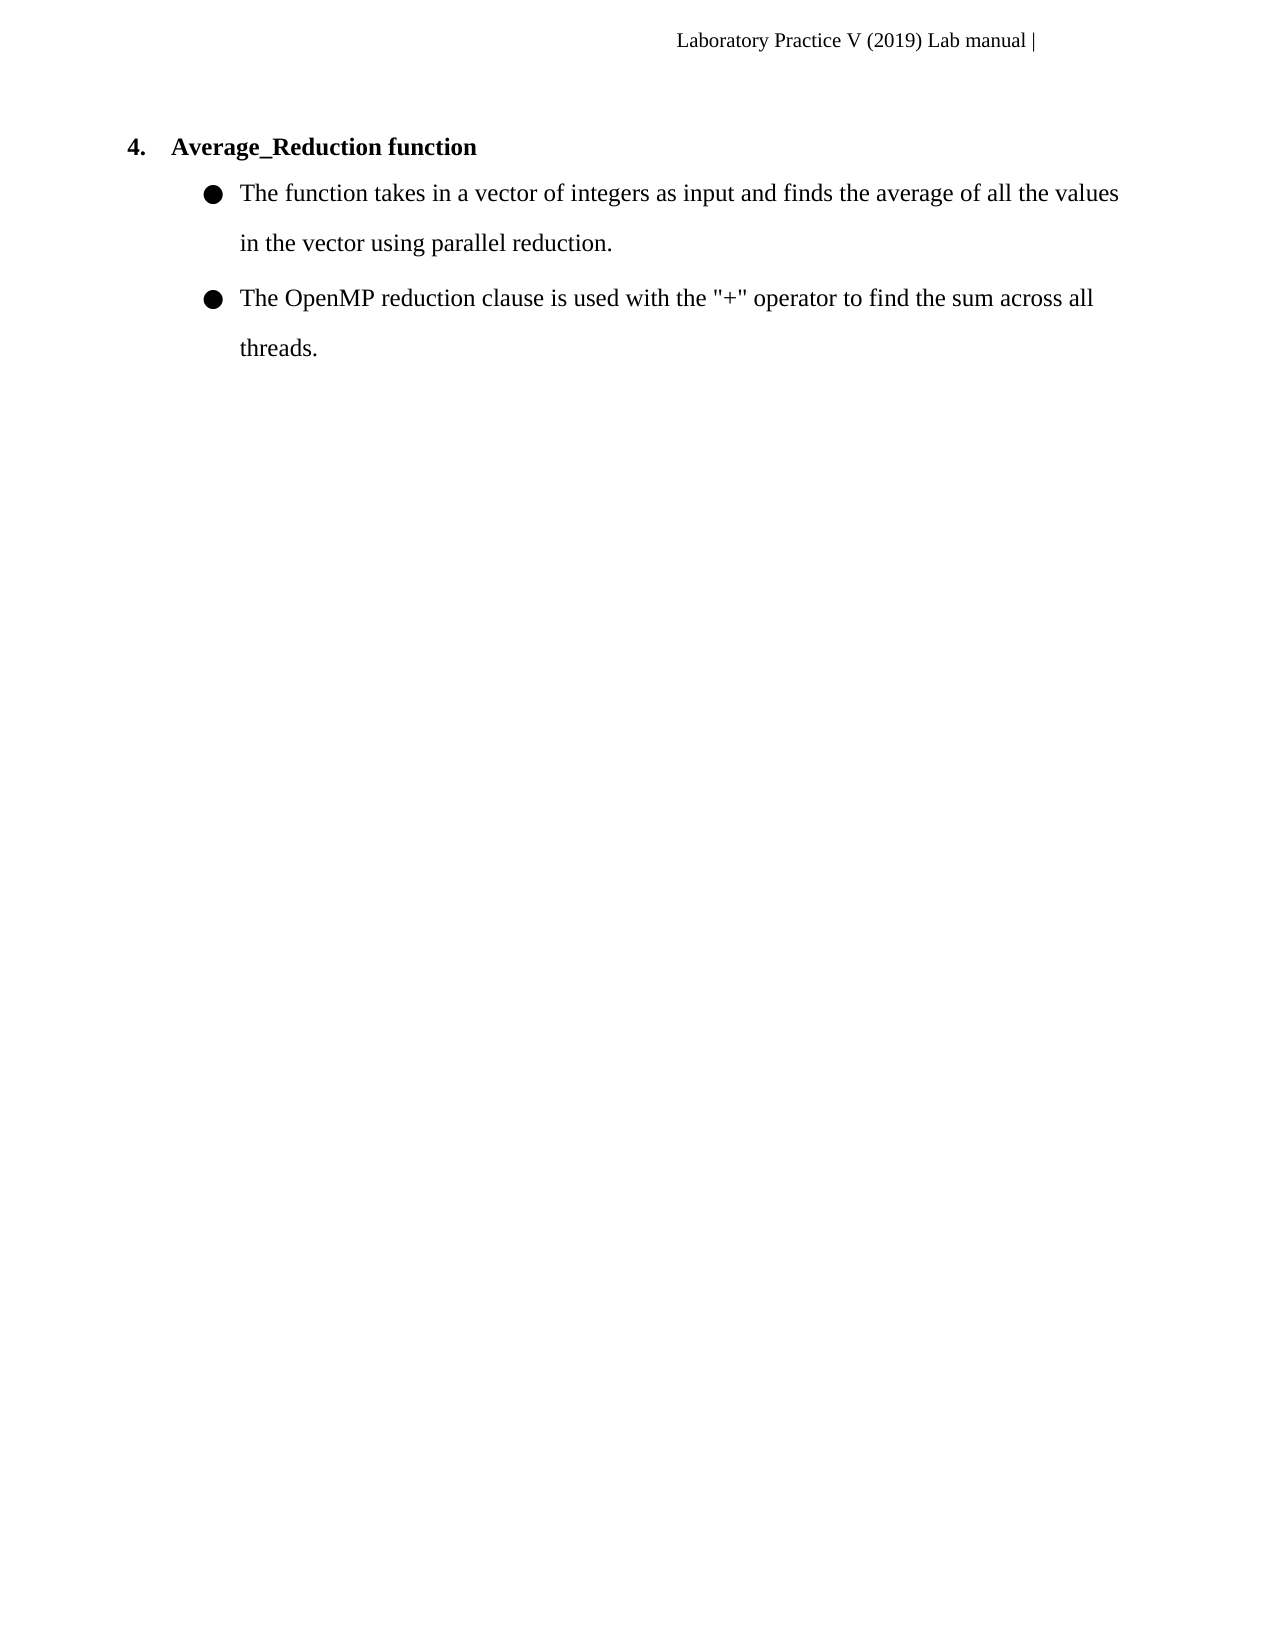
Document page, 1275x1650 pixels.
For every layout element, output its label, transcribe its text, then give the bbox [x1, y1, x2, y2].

list The function takes in a vector of integers as input and finds the average of all the values in the vector using parallel reduction. [202, 164, 1144, 257]
list The OpenMP reduction clause is used with the "+" operator to find the sum across all threads. [202, 269, 1157, 362]
list Average_Reduction function [127, 132, 1200, 161]
